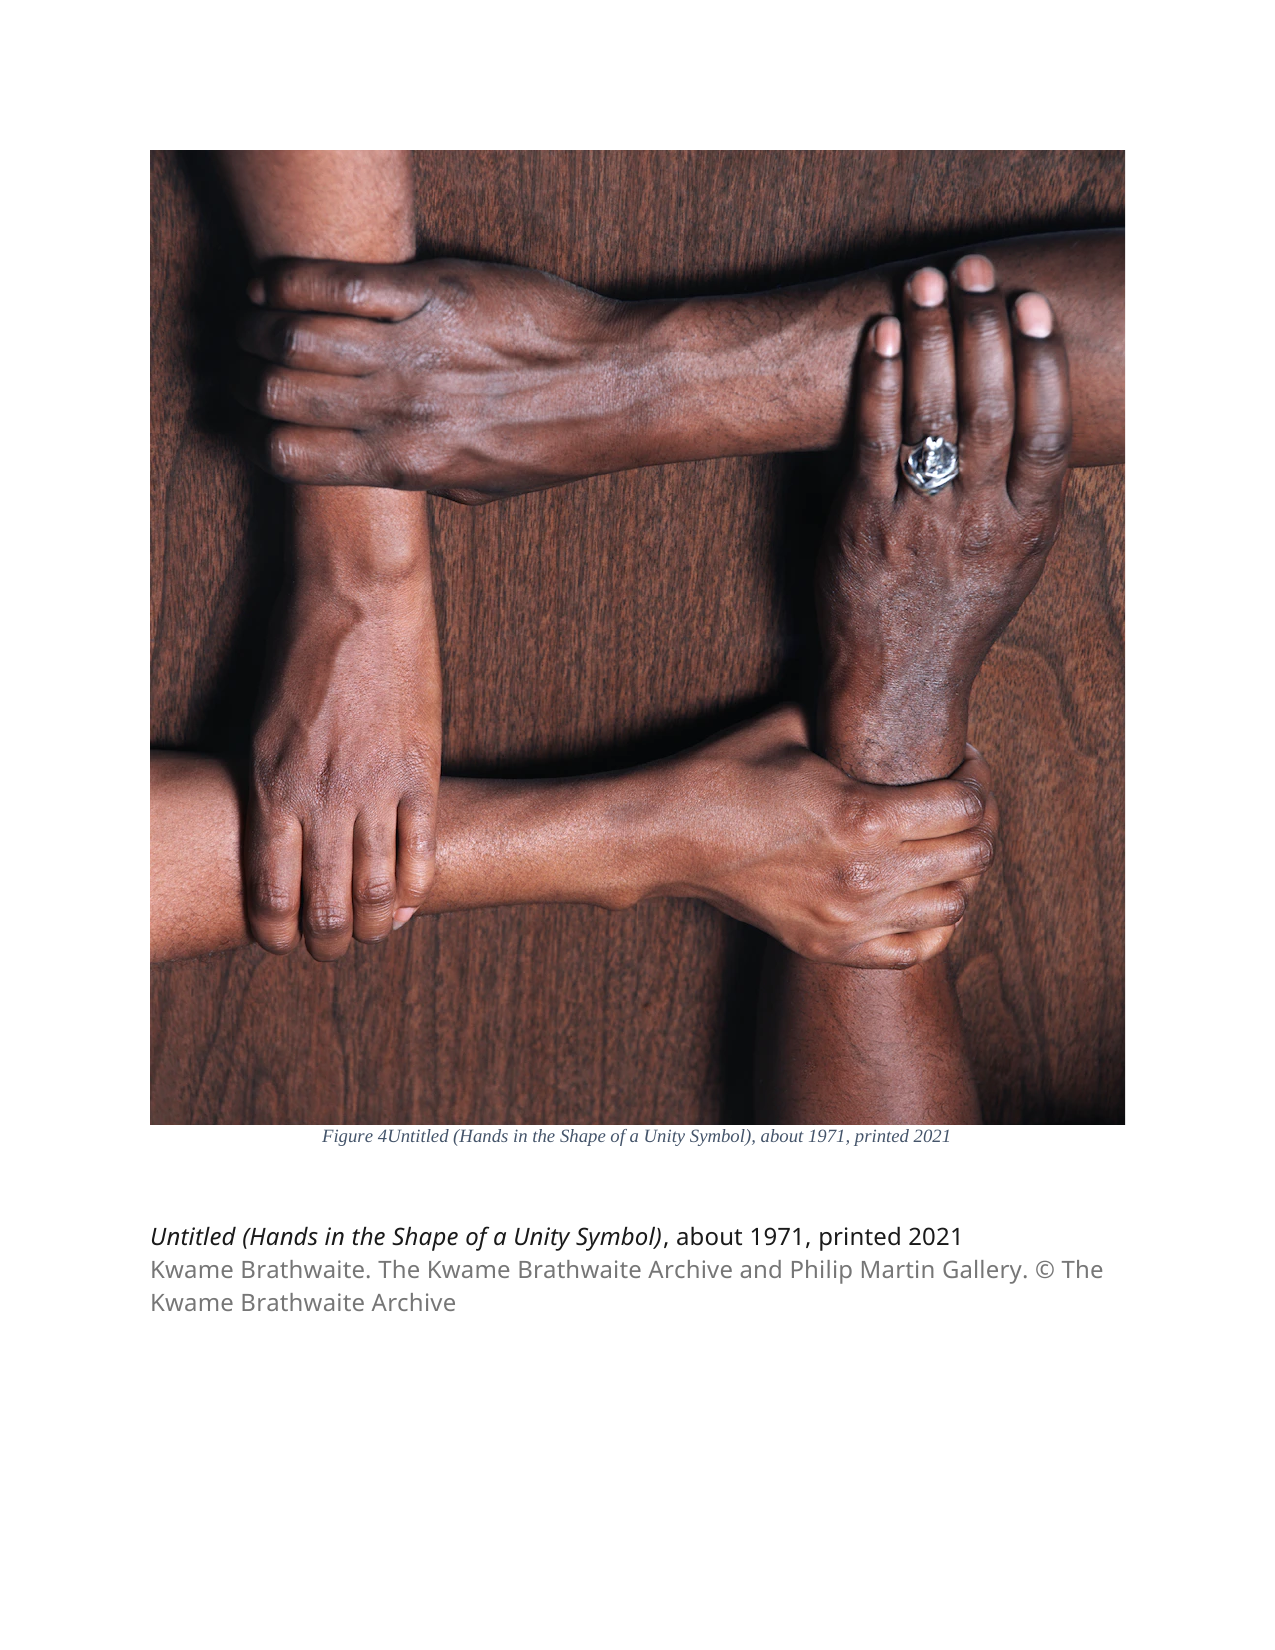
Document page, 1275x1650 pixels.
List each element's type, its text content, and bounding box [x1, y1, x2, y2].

text Kwame Brathwaite. The Kwame Brathwaite Archive and Philip Martin Gallery. © The Kwame Brathwaite Archive [150, 1253, 1125, 1318]
picture [150, 150, 1125, 1125]
text Untitled (Hands in the Shape of a Unity Symbol), about 1971, printed 2021 [150, 1220, 1125, 1253]
